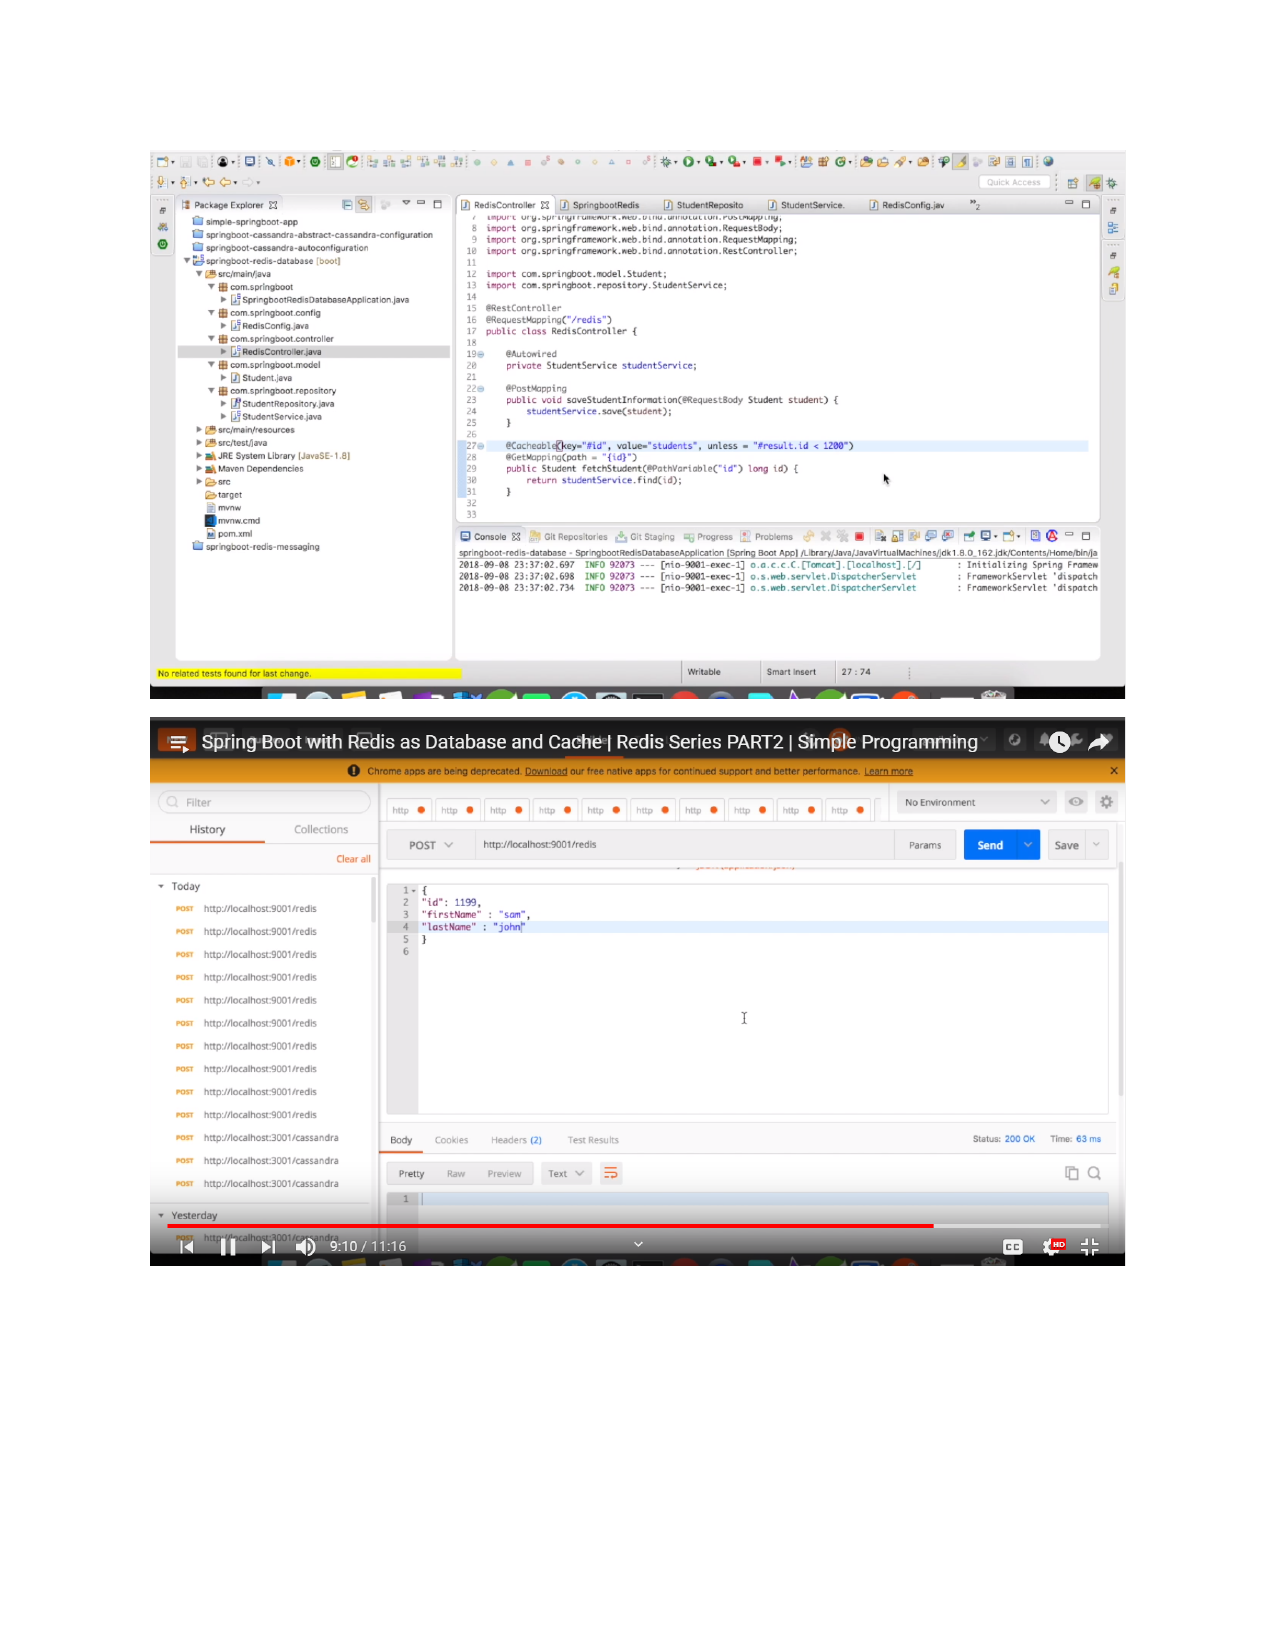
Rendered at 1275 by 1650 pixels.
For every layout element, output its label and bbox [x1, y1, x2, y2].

picture [150, 717, 1125, 1266]
picture [150, 150, 1125, 699]
